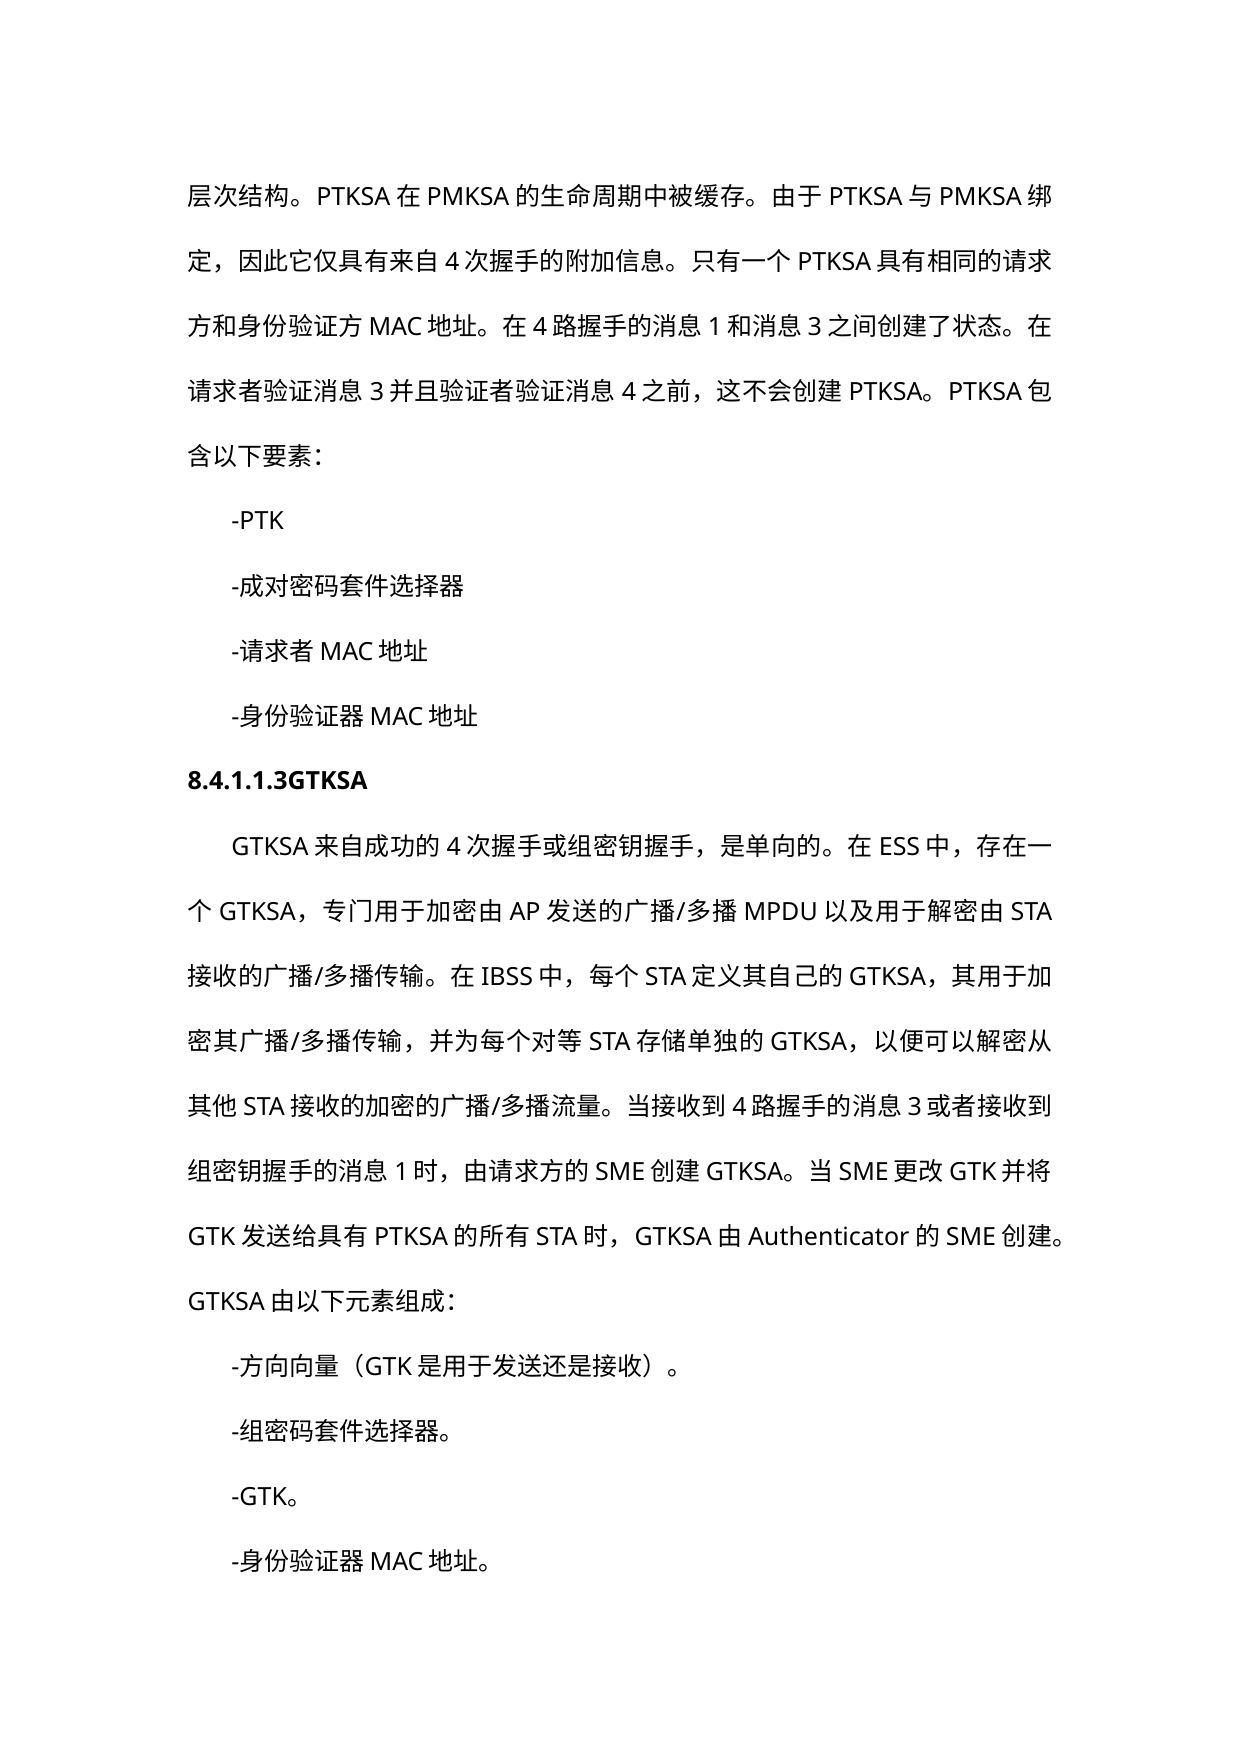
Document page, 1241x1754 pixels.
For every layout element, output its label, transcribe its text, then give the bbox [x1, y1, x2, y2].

text -成对密码套件选择器 [187, 552, 1053, 617]
text -方向向量（GTK是用于发送还是接收）。 [187, 1332, 1053, 1397]
text -身份验证器MAC地址 [187, 682, 1053, 747]
text -身份验证器MAC地址。 [187, 1527, 1053, 1592]
text -PTK [187, 487, 1053, 552]
text -请求者MAC地址 [187, 617, 1053, 682]
text -组密码套件选择器。 [187, 1397, 1053, 1462]
text -GTK。 [187, 1462, 1053, 1527]
text GTKSA来自成功的4次握手或组密钥握手，是单向的。在ESS中，存在一个GTKSA，专门用于加密由AP发送的广播/多播MPDU以及用于解密由STA接收的广播/多播传输。在IBSS中，每个STA定义其自己的GTKSA，其用于加密其广播/多播传输，并为每个对等STA存储单独的GTKSA，以便可以解密从其他STA接收的加密的广播/多播流量。当接收到4路握手的消息3或者接收到组密钥握手的消息1时，由请求方的SME创建GTKSA。当SME更改GTK并将GTK发送给具有PTKSA的所有STA时，GTKSA由Authenticator的SME创建。GTKSA由以下元素组成： [187, 812, 1053, 1332]
text 8.4.1.1.3GTKSA [187, 747, 1053, 812]
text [187, 162, 1053, 487]
